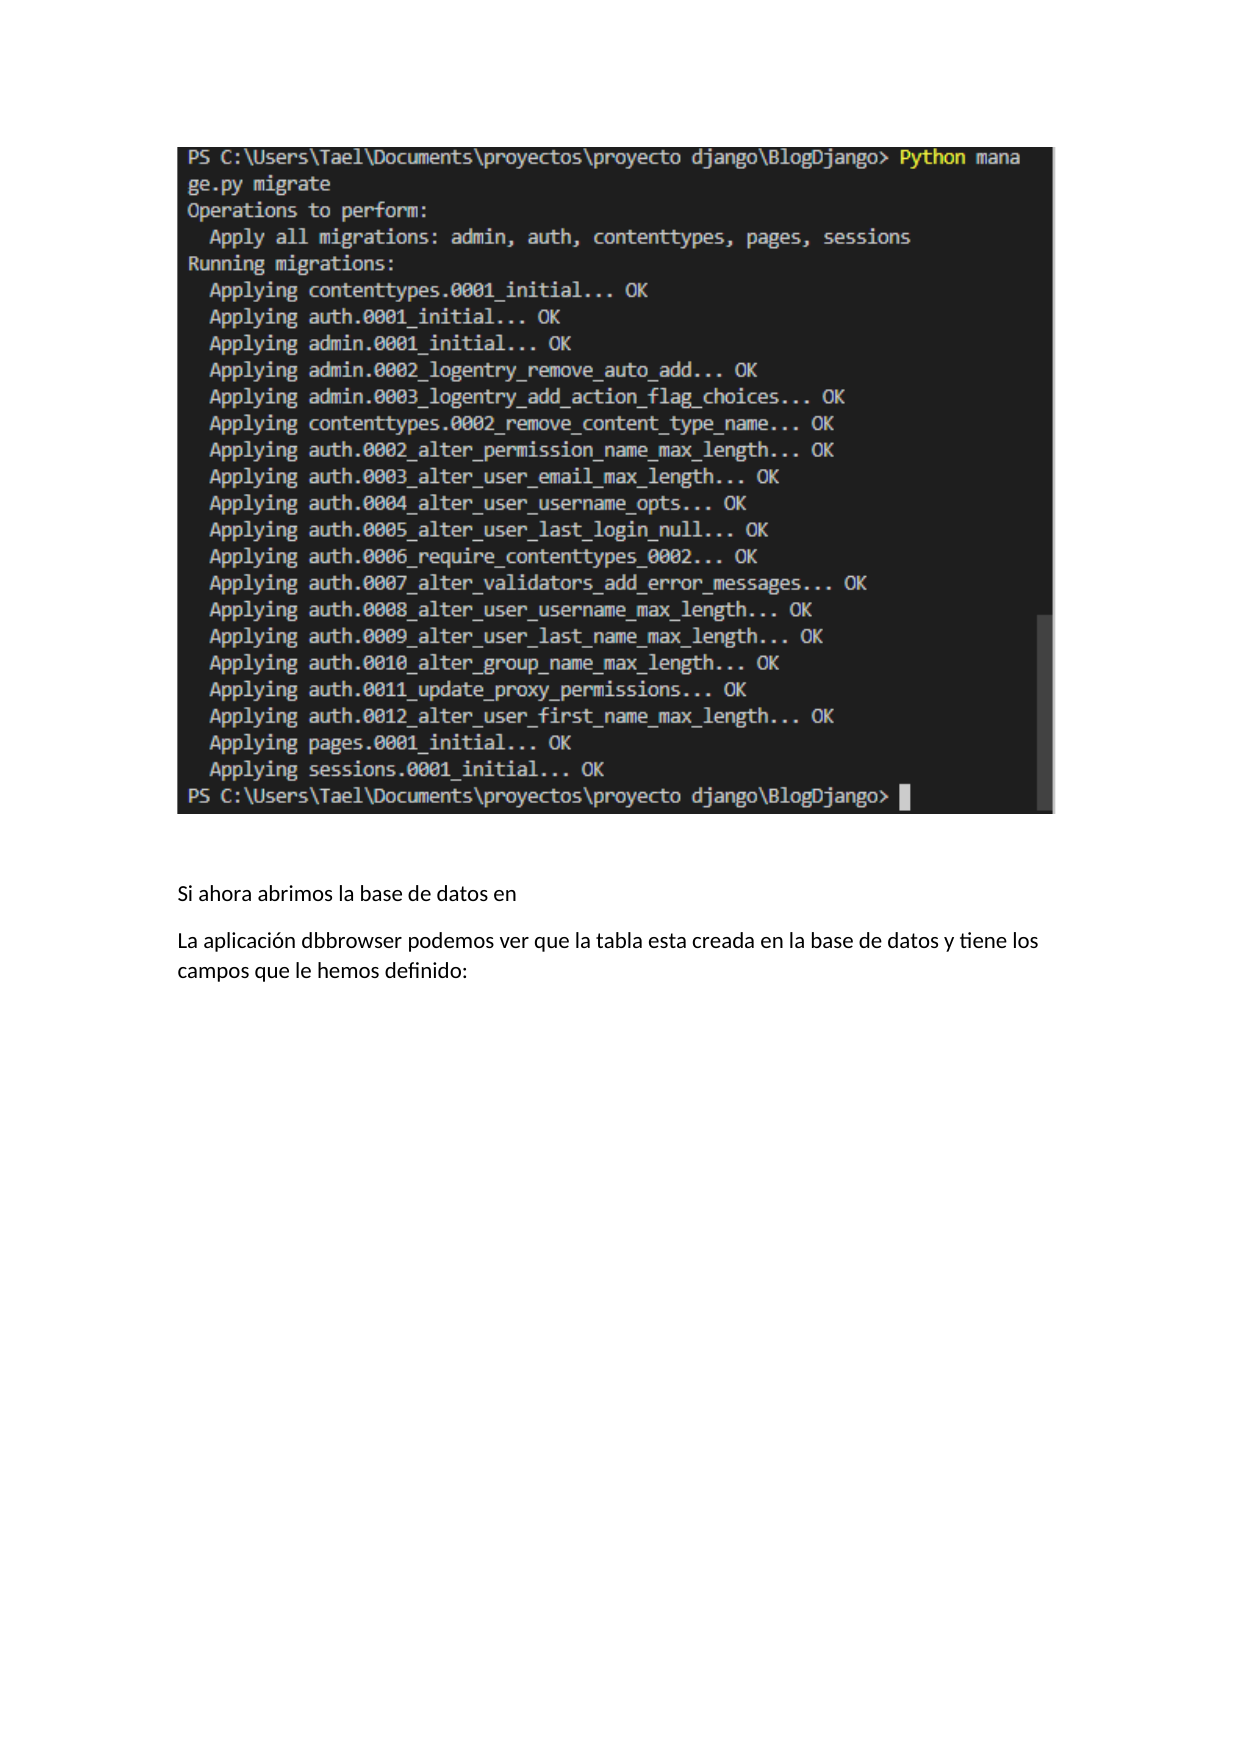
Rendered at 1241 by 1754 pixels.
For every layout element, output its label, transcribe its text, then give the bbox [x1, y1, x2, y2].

picture [177, 147, 1056, 814]
text La aplicación dbbrowser podemos ver que la tabla esta creada en la base de datos y tiene los campos que le hemos definido: [177, 926, 1063, 984]
text Si ahora abrimos la base de datos en [177, 879, 1063, 907]
